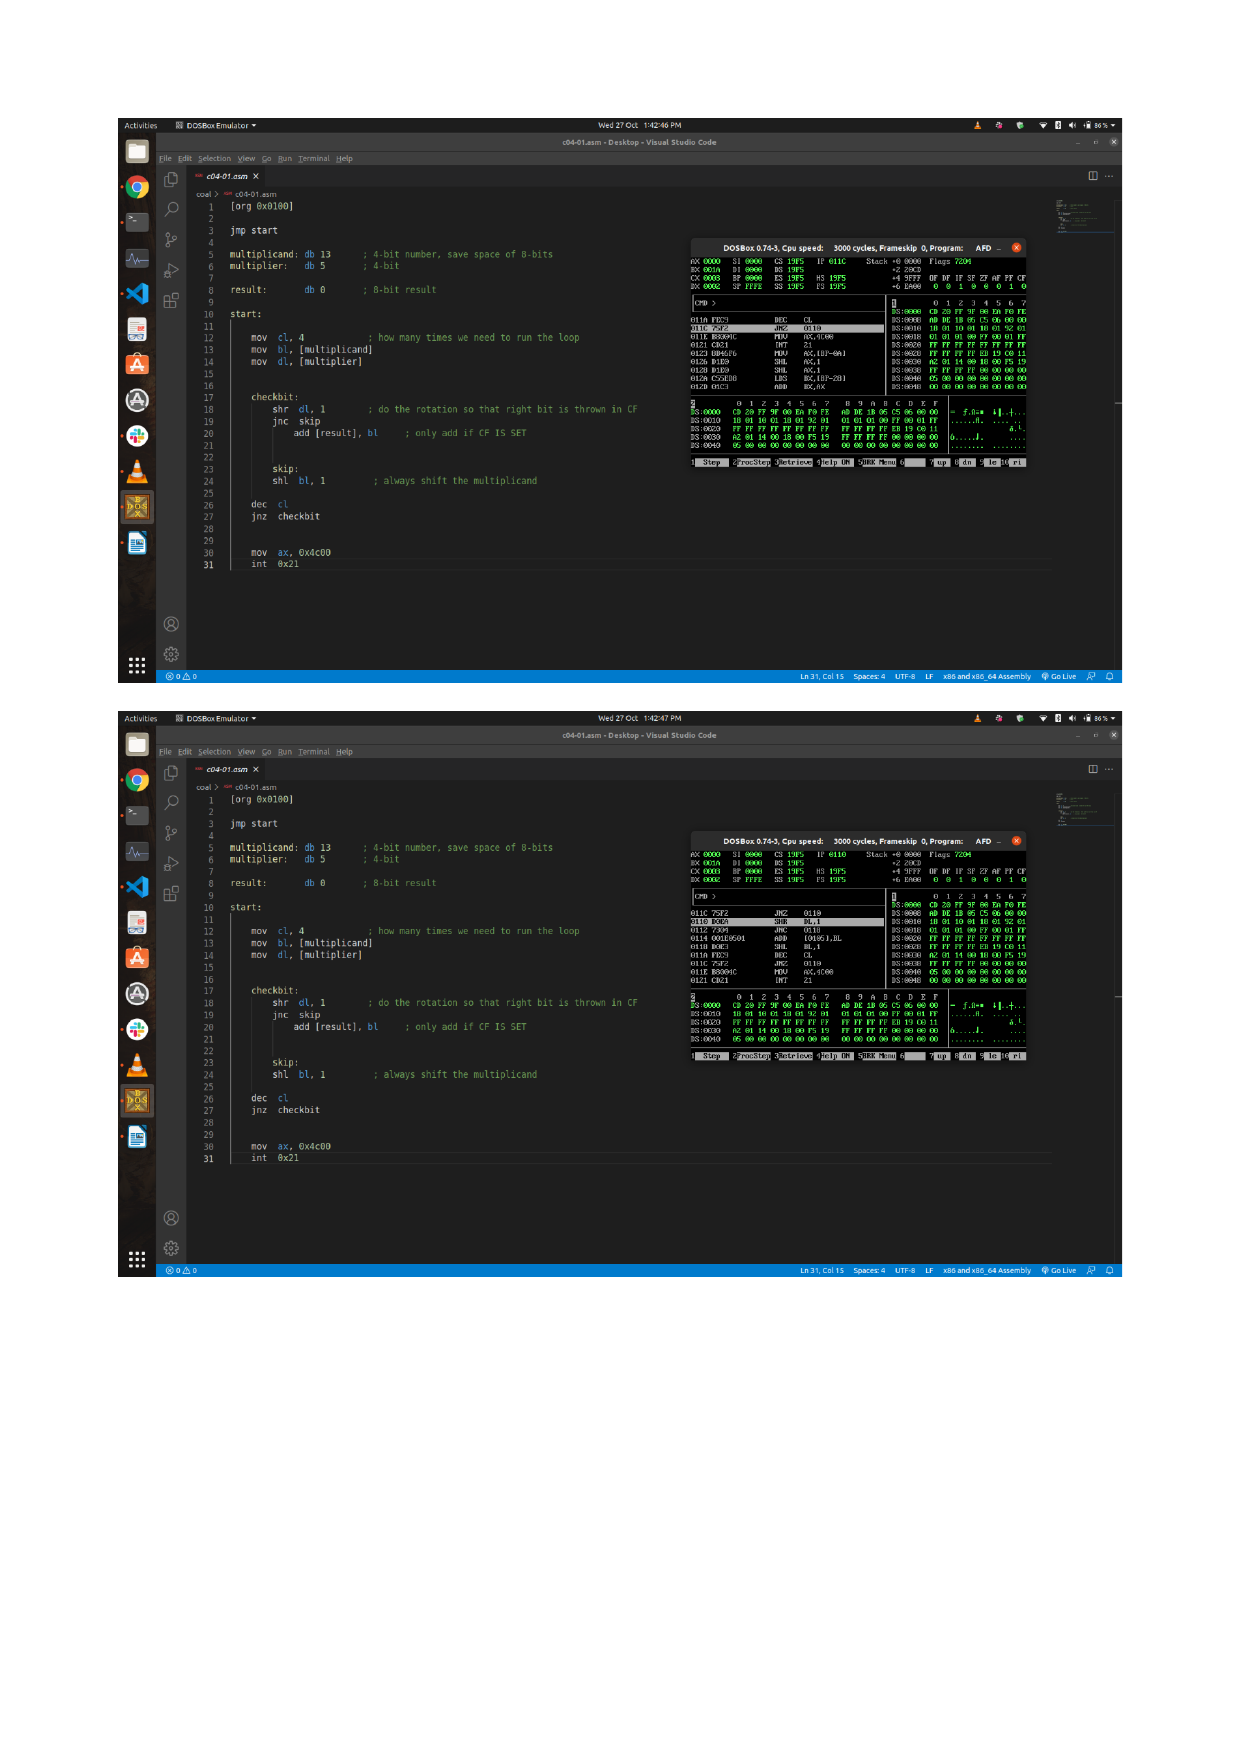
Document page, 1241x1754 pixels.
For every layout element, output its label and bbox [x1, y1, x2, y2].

picture [118, 711, 1123, 1277]
picture [118, 118, 1123, 683]
